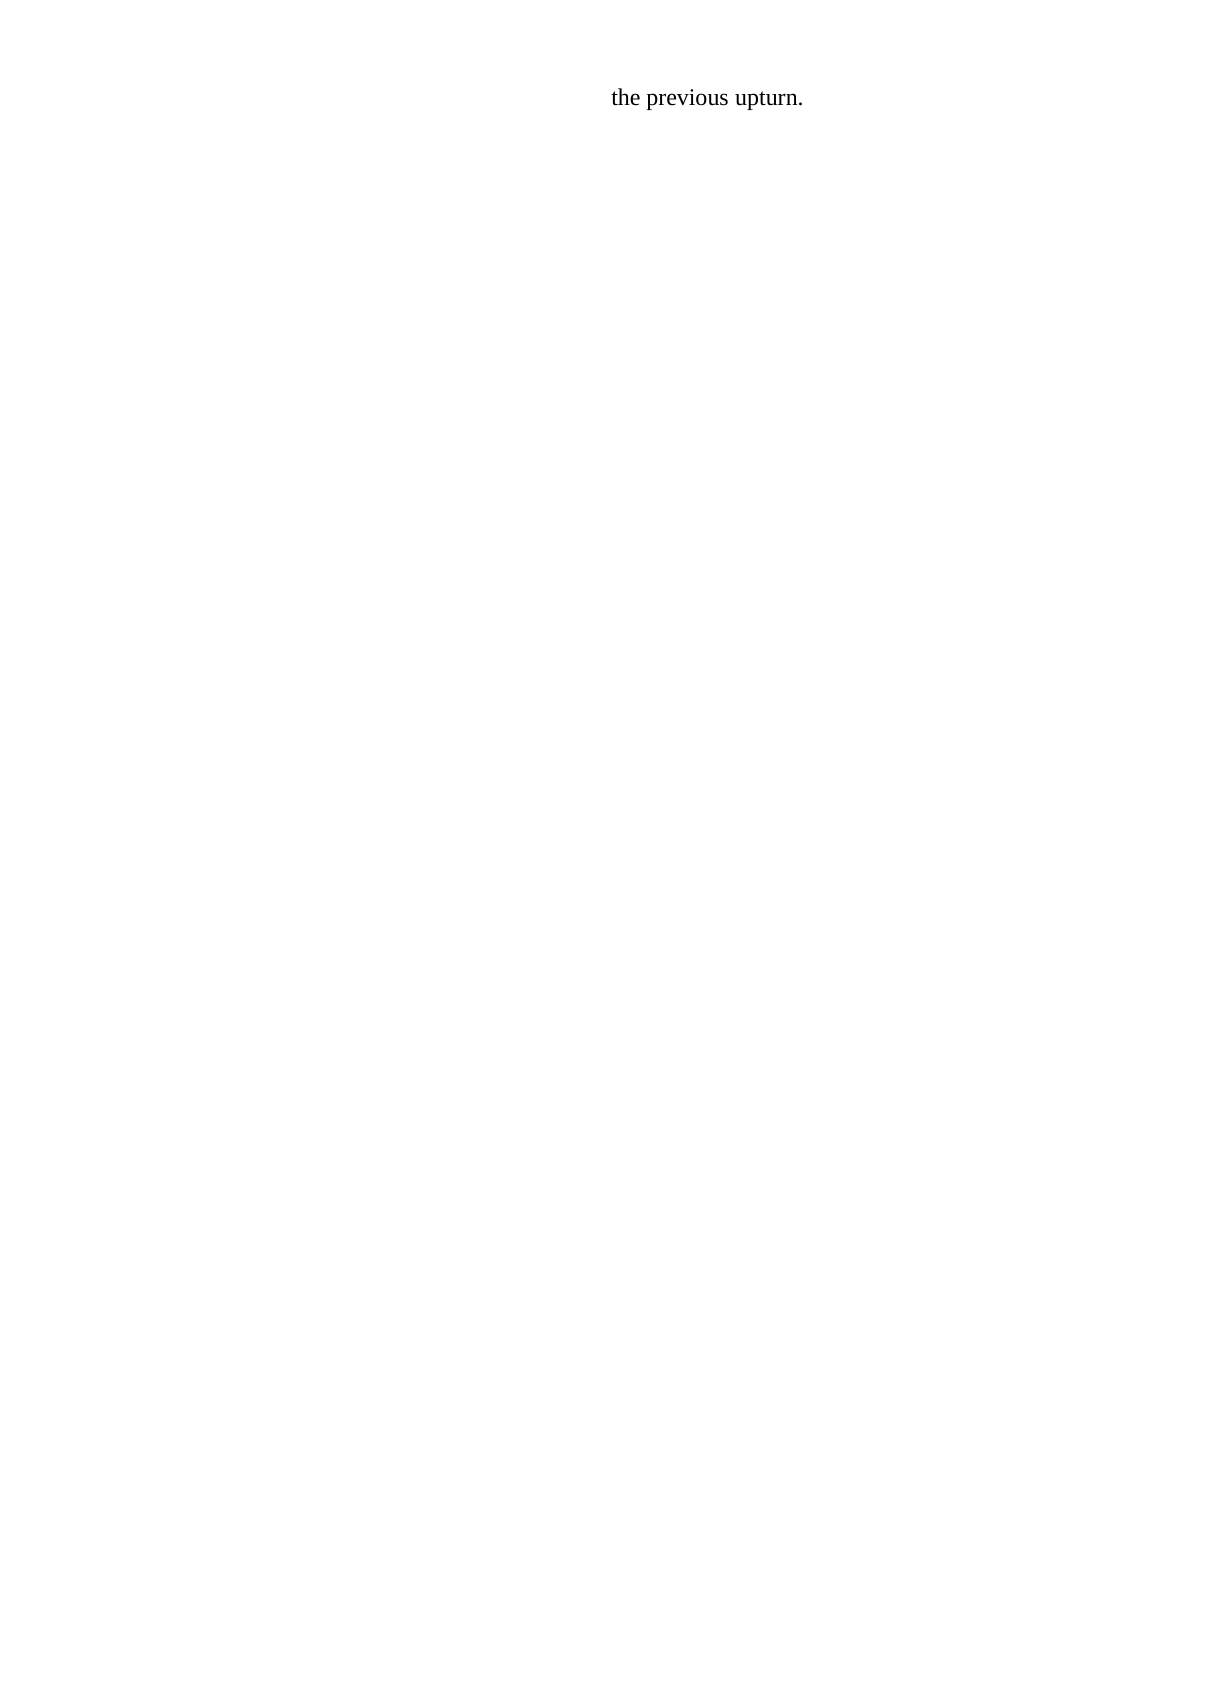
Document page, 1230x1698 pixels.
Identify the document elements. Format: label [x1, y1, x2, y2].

text [611, 83, 1129, 110]
